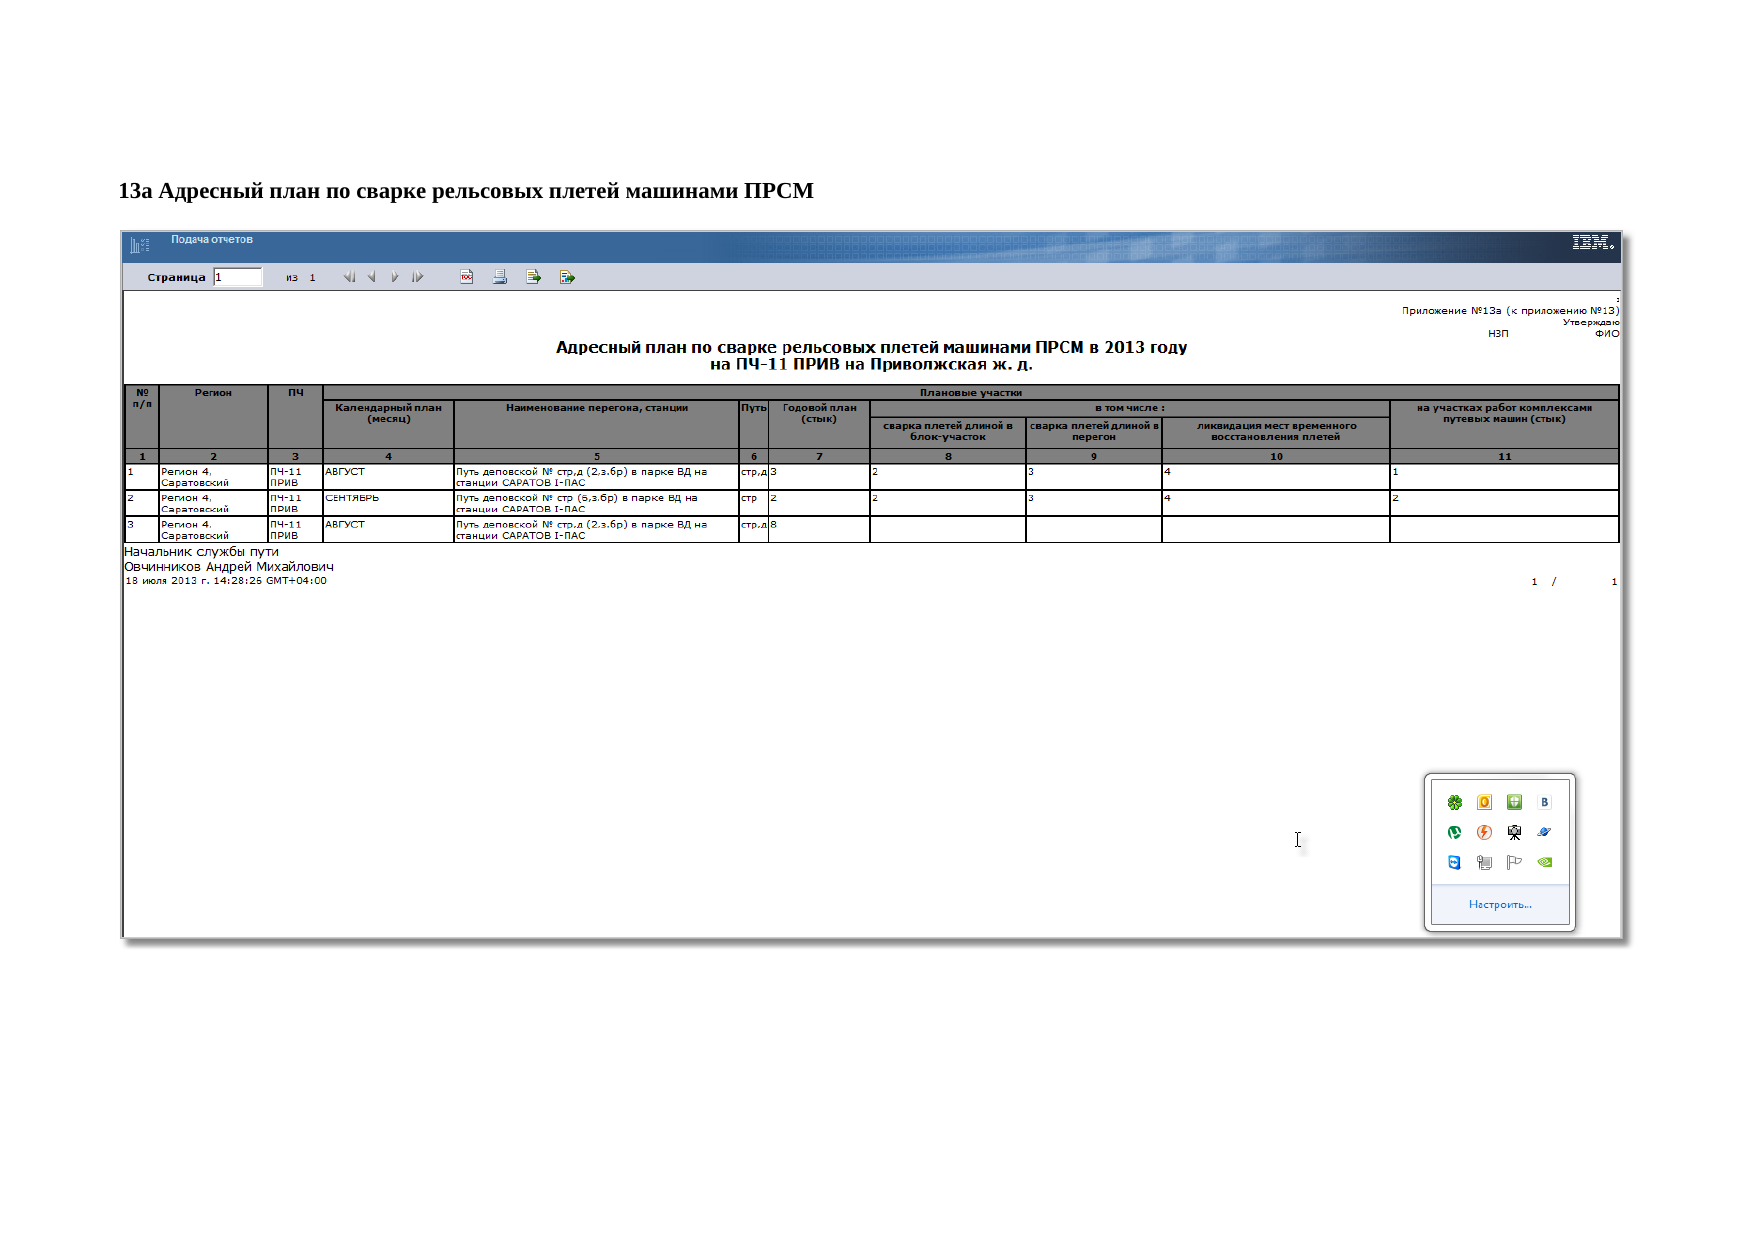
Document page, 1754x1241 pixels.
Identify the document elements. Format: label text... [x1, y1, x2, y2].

text 13а Адресный план по сварке рельсовых плетей машинами ПРСМ [118, 177, 1636, 203]
picture [118, 228, 1636, 952]
